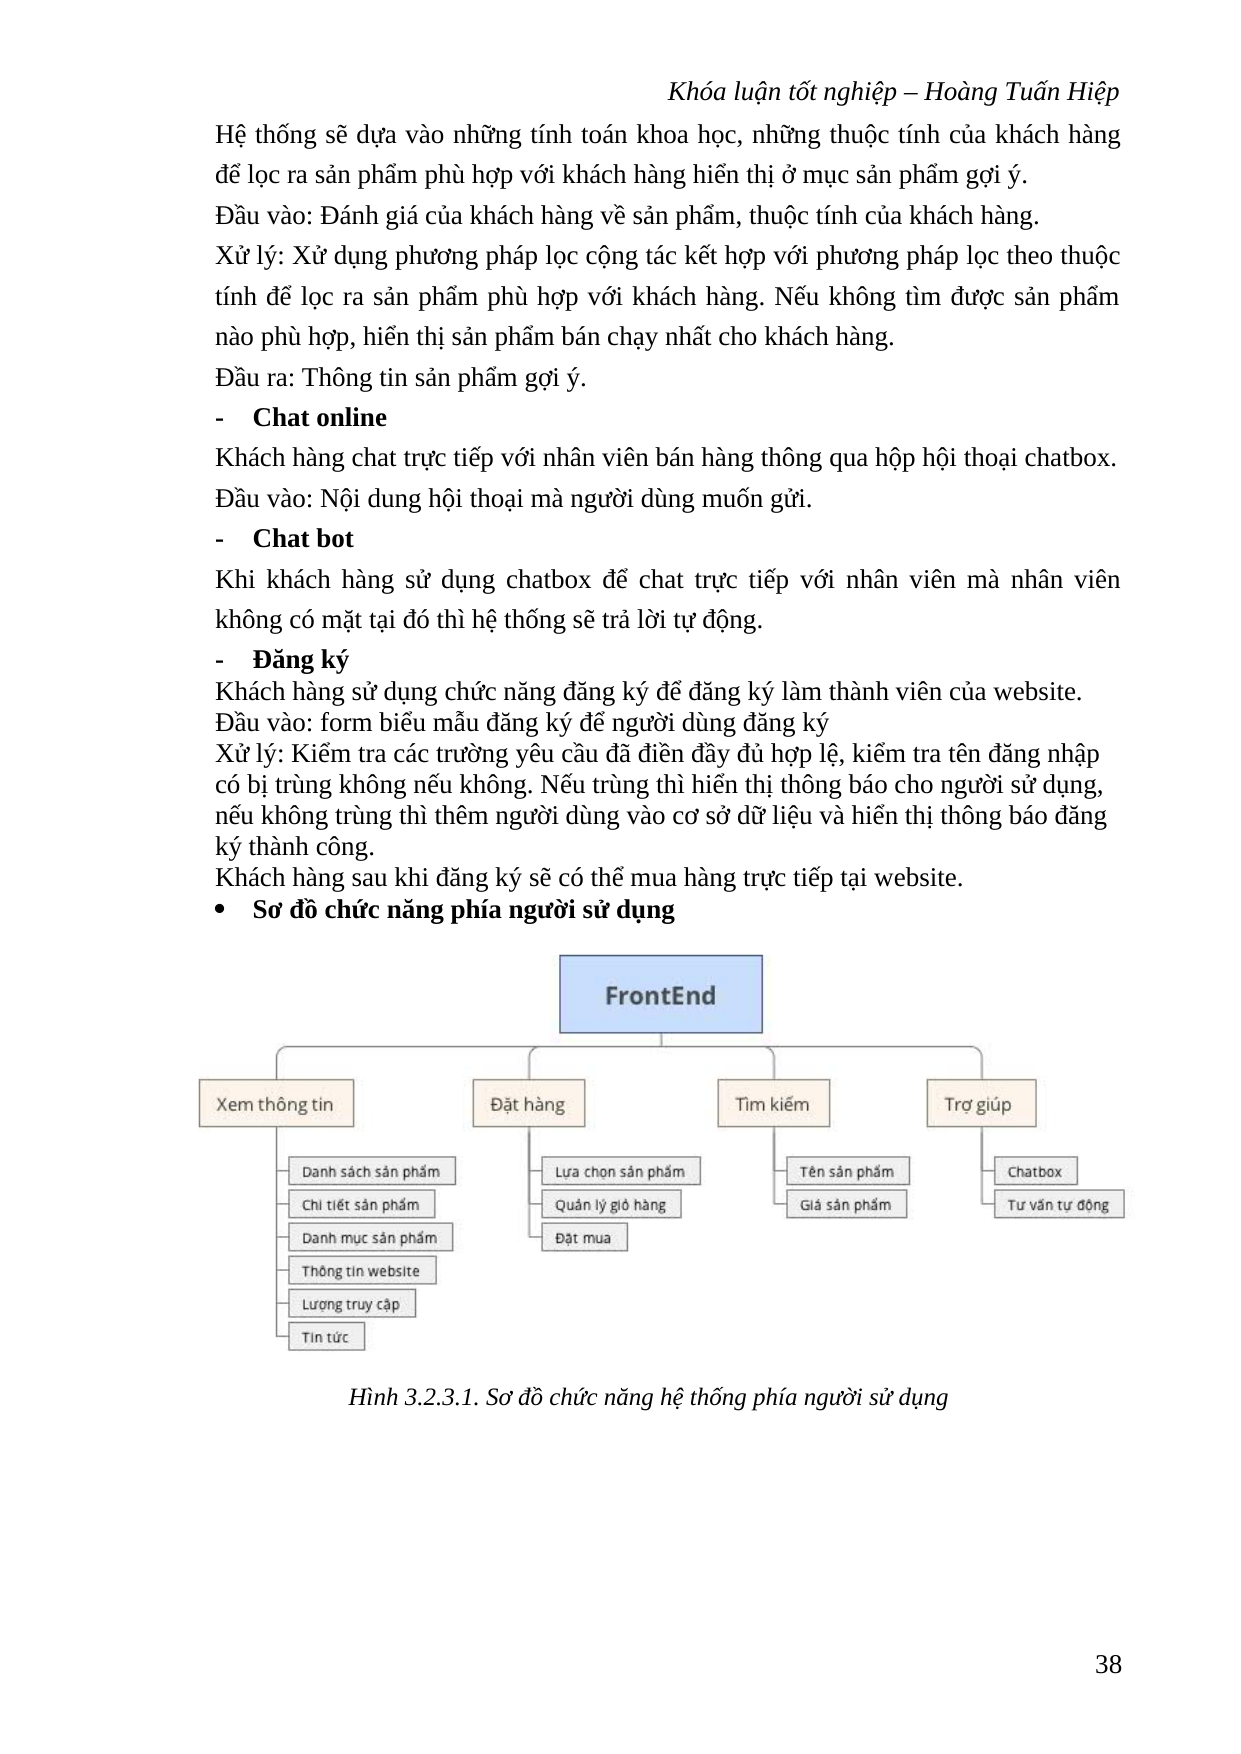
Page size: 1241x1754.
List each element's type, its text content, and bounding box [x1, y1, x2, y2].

list Chat bot [215, 522, 1122, 553]
text Đầu ra: Thông tin sản phẩm gợi ý. [215, 361, 1122, 392]
list Đăng ký [215, 643, 1122, 675]
text Khi khách hàng sử dụng chatbox để chat trực tiếp với nhân viên mà nhân viên không có mặt tại đó thì hệ thống sẽ trả lời tự động. [215, 563, 1122, 634]
list Sơ đồ chức năng phía người sử dụng [215, 893, 1122, 924]
text Khách hàng sau khi đăng ký sẽ có thể mua hàng trực tiếp tại website. [215, 862, 1122, 893]
text Khách hàng sử dụng chức năng đăng ký để đăng ký làm thành viên của website. [215, 675, 1122, 706]
text Đầu vào: form biểu mẫu đăng ký để người dùng đăng ký [215, 706, 1122, 737]
list Chat online [215, 401, 1122, 432]
text Xử lý: Kiểm tra các trường yêu cầu đã điền đầy đủ hợp lệ, kiểm tra tên đăng nhập có bị trùng không nếu không. Nếu trùng thì hiển thị thông báo cho người sử dụng, nếu không trùng thì thêm người dùng vào cơ sở dữ liệu và hiển thị thông báo đăng ký thành công. [215, 737, 1122, 862]
text Đầu vào: Nội dung hội thoại mà người dùng muốn gửi. [215, 482, 1122, 513]
text Khách hàng chat trực tiếp với nhân viên bán hàng thông qua hộp hội thoại chatbox. [215, 441, 1122, 473]
text Đầu vào: Đánh giá của khách hàng về sản phẩm, thuộc tính của khách hàng. [215, 199, 1122, 230]
text Xử lý: Xử dụng phương pháp lọc cộng tác kết hợp với phương pháp lọc theo thuộc tính để lọc ra sản phẩm phù hợp với khách hàng. Nếu không tìm được sản phẩm nào phù hợp, hiển thị sản phẩm bán chạy nhất cho khách hàng. [215, 239, 1122, 351]
text Hình 3.2.3.1. Sơ đồ chức năng hệ thống phía người sử dụng [177, 1381, 1122, 1411]
picture [177, 933, 1147, 1373]
text Hệ thống sẽ dựa vào những tính toán khoa học, những thuộc tính của khách hàng để lọc ra sản phẩm phù hợp với khách hàng hiển thị ở mục sản phẩm gợi ý. [215, 118, 1122, 190]
